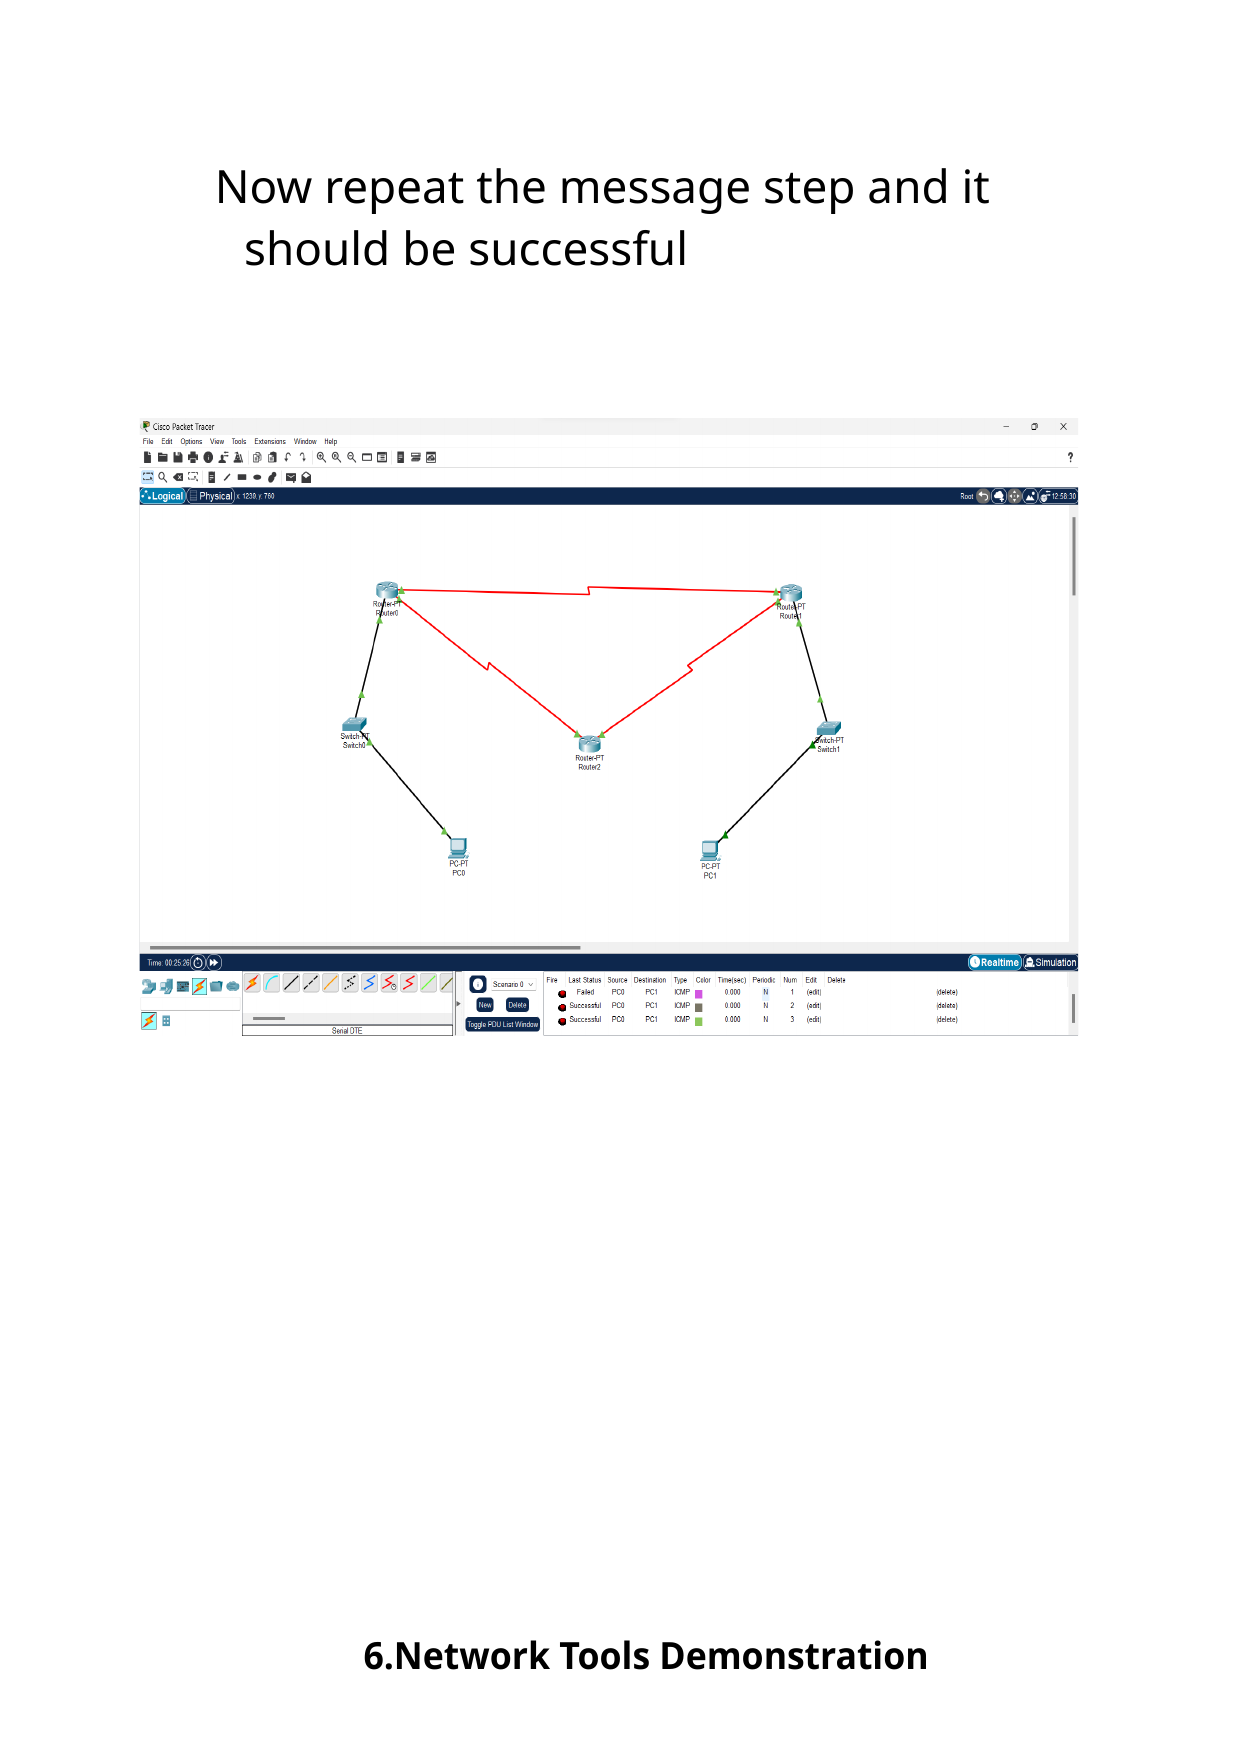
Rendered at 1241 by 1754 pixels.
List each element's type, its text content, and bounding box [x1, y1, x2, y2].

picture [139, 418, 1079, 1036]
list Now repeat the message step and it should be successful [214, 154, 1078, 279]
picture [164, 495, 172, 501]
subtitle 6.Network Tools Demonstration [215, 1629, 1078, 1680]
